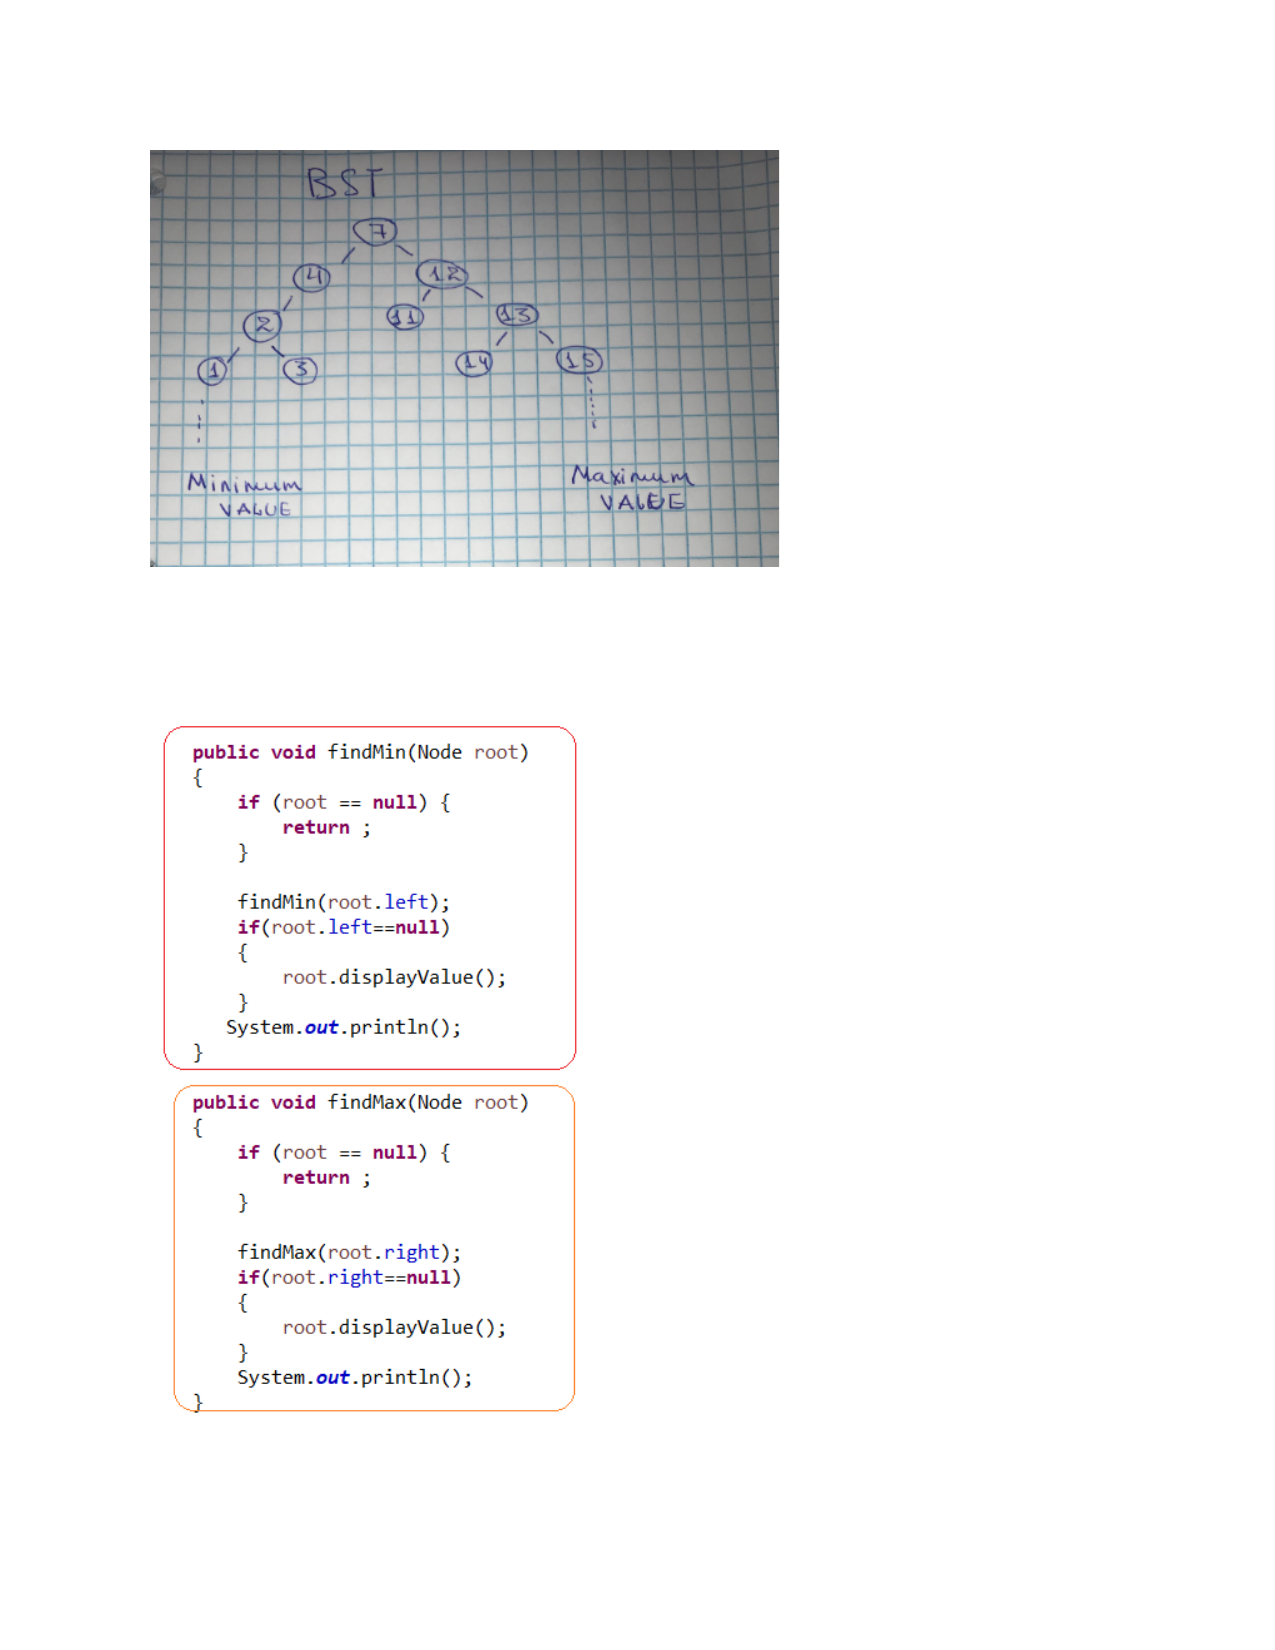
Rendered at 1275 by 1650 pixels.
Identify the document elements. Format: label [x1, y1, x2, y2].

picture [150, 150, 780, 567]
picture [150, 710, 684, 1419]
